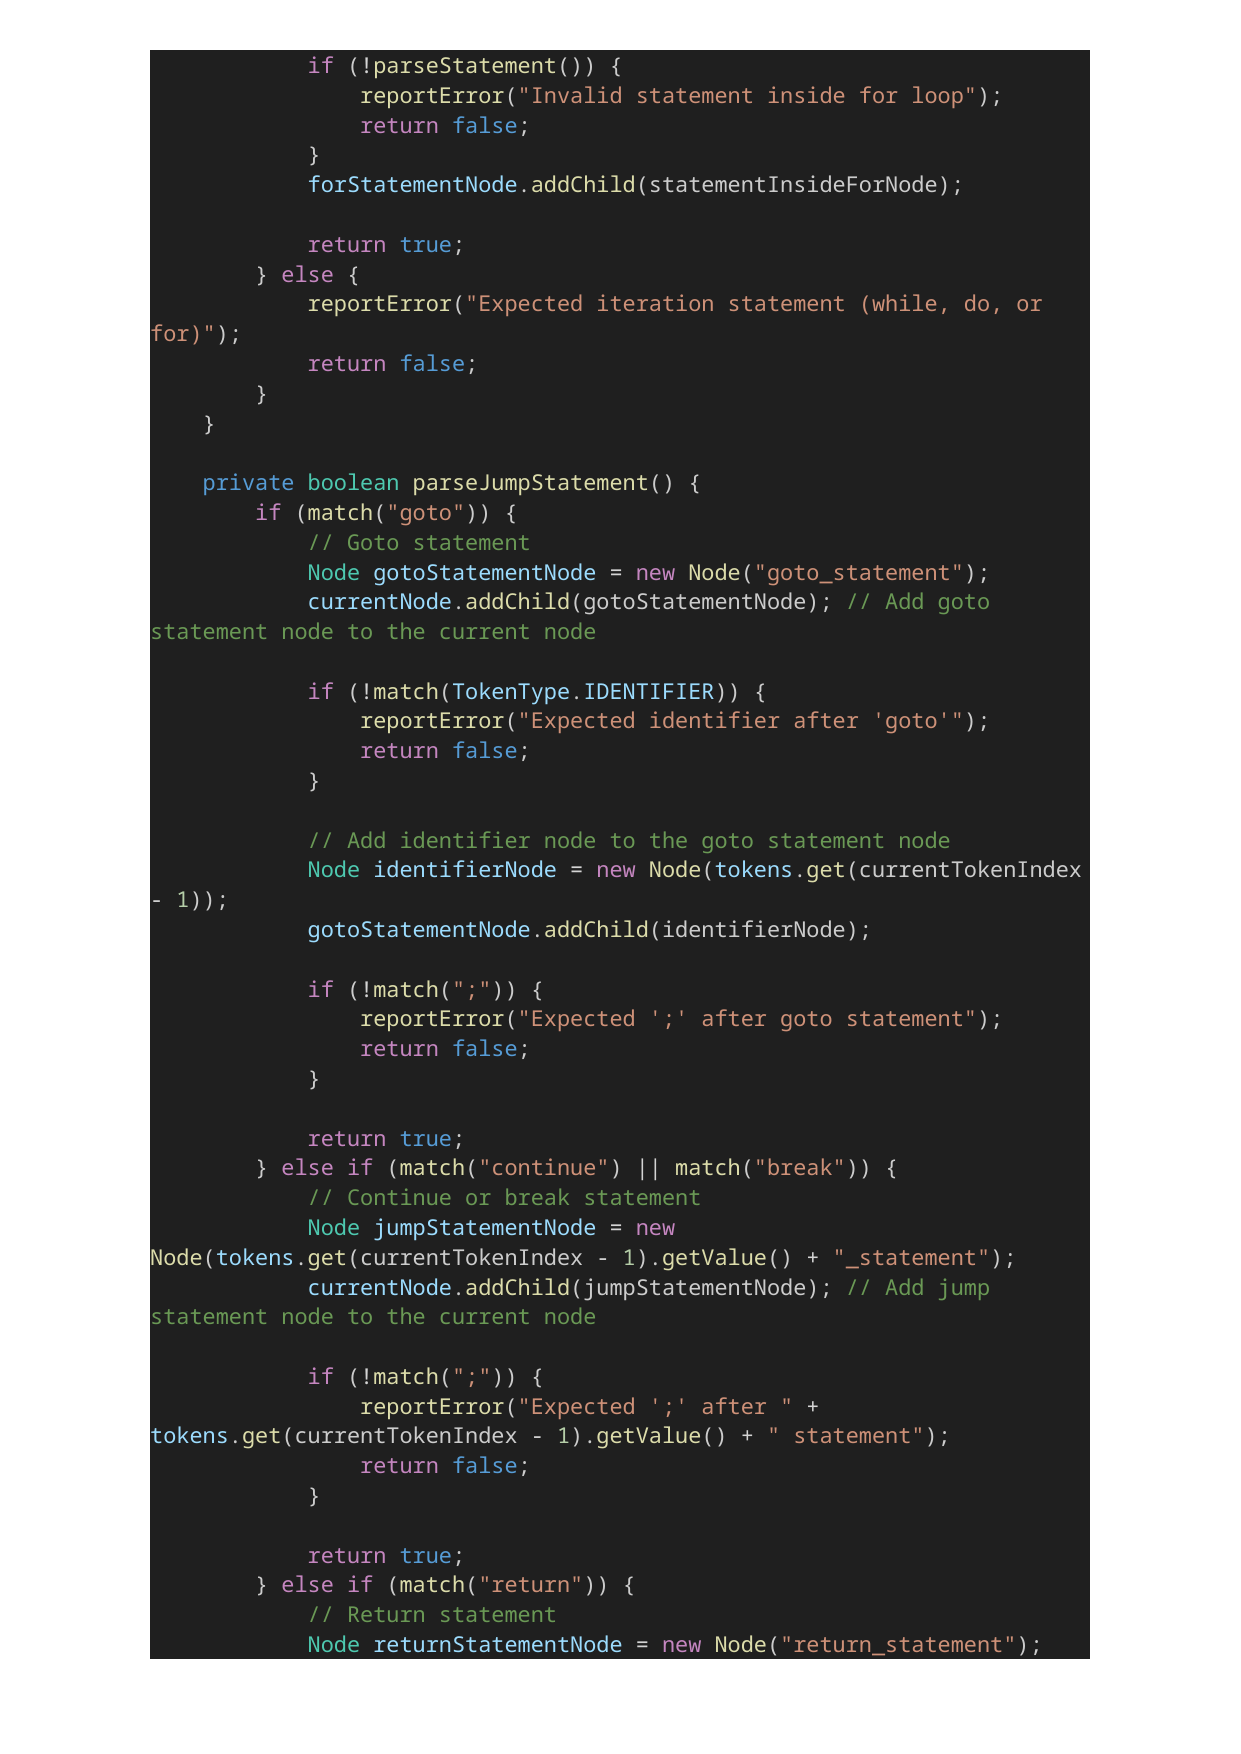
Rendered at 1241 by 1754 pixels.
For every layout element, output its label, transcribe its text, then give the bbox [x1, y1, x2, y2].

text } [150, 765, 1090, 795]
text // Goto statement [150, 527, 1090, 556]
text reportError("Expected ';' after goto statement"); [150, 1003, 1090, 1033]
text if (!match(TokenType.IDENTIFIER)) { [150, 676, 1090, 705]
text if (!match(";")) { [150, 973, 1090, 1003]
text return true; [150, 1122, 1090, 1152]
text } [150, 1480, 1090, 1510]
text return false; [150, 1033, 1090, 1063]
text reportError("Expected ';' after " + tokens.get(currentTokenIndex - 1).getValue() + " statement"); [150, 1391, 1090, 1450]
text return false; [150, 735, 1090, 765]
text private boolean parseJumpStatement() { [150, 467, 1090, 497]
text if (!match(";")) { [150, 1361, 1090, 1391]
text currentNode.addChild(gotoStatementNode); // Add goto statement node to the current node [150, 586, 1090, 646]
text } [150, 139, 1090, 169]
text if (!parseStatement()) { [150, 50, 1090, 80]
text Node identifierNode = new Node(tokens.get(currentTokenIndex - 1)); [150, 854, 1090, 914]
text } [150, 407, 1090, 437]
text reportError("Invalid statement inside for loop"); [150, 80, 1090, 109]
text } else if (match("continue") || match("break")) { [150, 1152, 1090, 1182]
text gotoStatementNode.addChild(identifierNode); [150, 914, 1090, 944]
text if (match("goto")) { [150, 497, 1090, 527]
text // Continue or break statement [150, 1182, 1090, 1212]
text forStatementNode.addChild(statementInsideForNode); [150, 169, 1090, 199]
text reportError("Expected identifier after 'goto'"); [150, 705, 1090, 735]
text reportError("Expected iteration statement (while, do, or for)"); [150, 288, 1090, 348]
text // Add identifier node to the goto statement node [150, 824, 1090, 854]
text } [150, 378, 1090, 407]
text Node returnStatementNode = new Node("return_statement"); [150, 1629, 1090, 1659]
text } else { [150, 258, 1090, 288]
text Node gotoStatementNode = new Node("goto_statement"); [150, 556, 1090, 586]
text return false; [150, 348, 1090, 378]
text Node jumpStatementNode = new Node(tokens.get(currentTokenIndex - 1).getValue() + "_statement"); [150, 1212, 1090, 1271]
text return false; [150, 1450, 1090, 1480]
text return true; [150, 229, 1090, 258]
text } [150, 1063, 1090, 1093]
text } else if (match("return")) { [150, 1569, 1090, 1599]
text return true; [150, 1539, 1090, 1569]
text return false; [150, 109, 1090, 139]
text // Return statement [150, 1599, 1090, 1629]
text currentNode.addChild(jumpStatementNode); // Add jump statement node to the current node [150, 1271, 1090, 1331]
